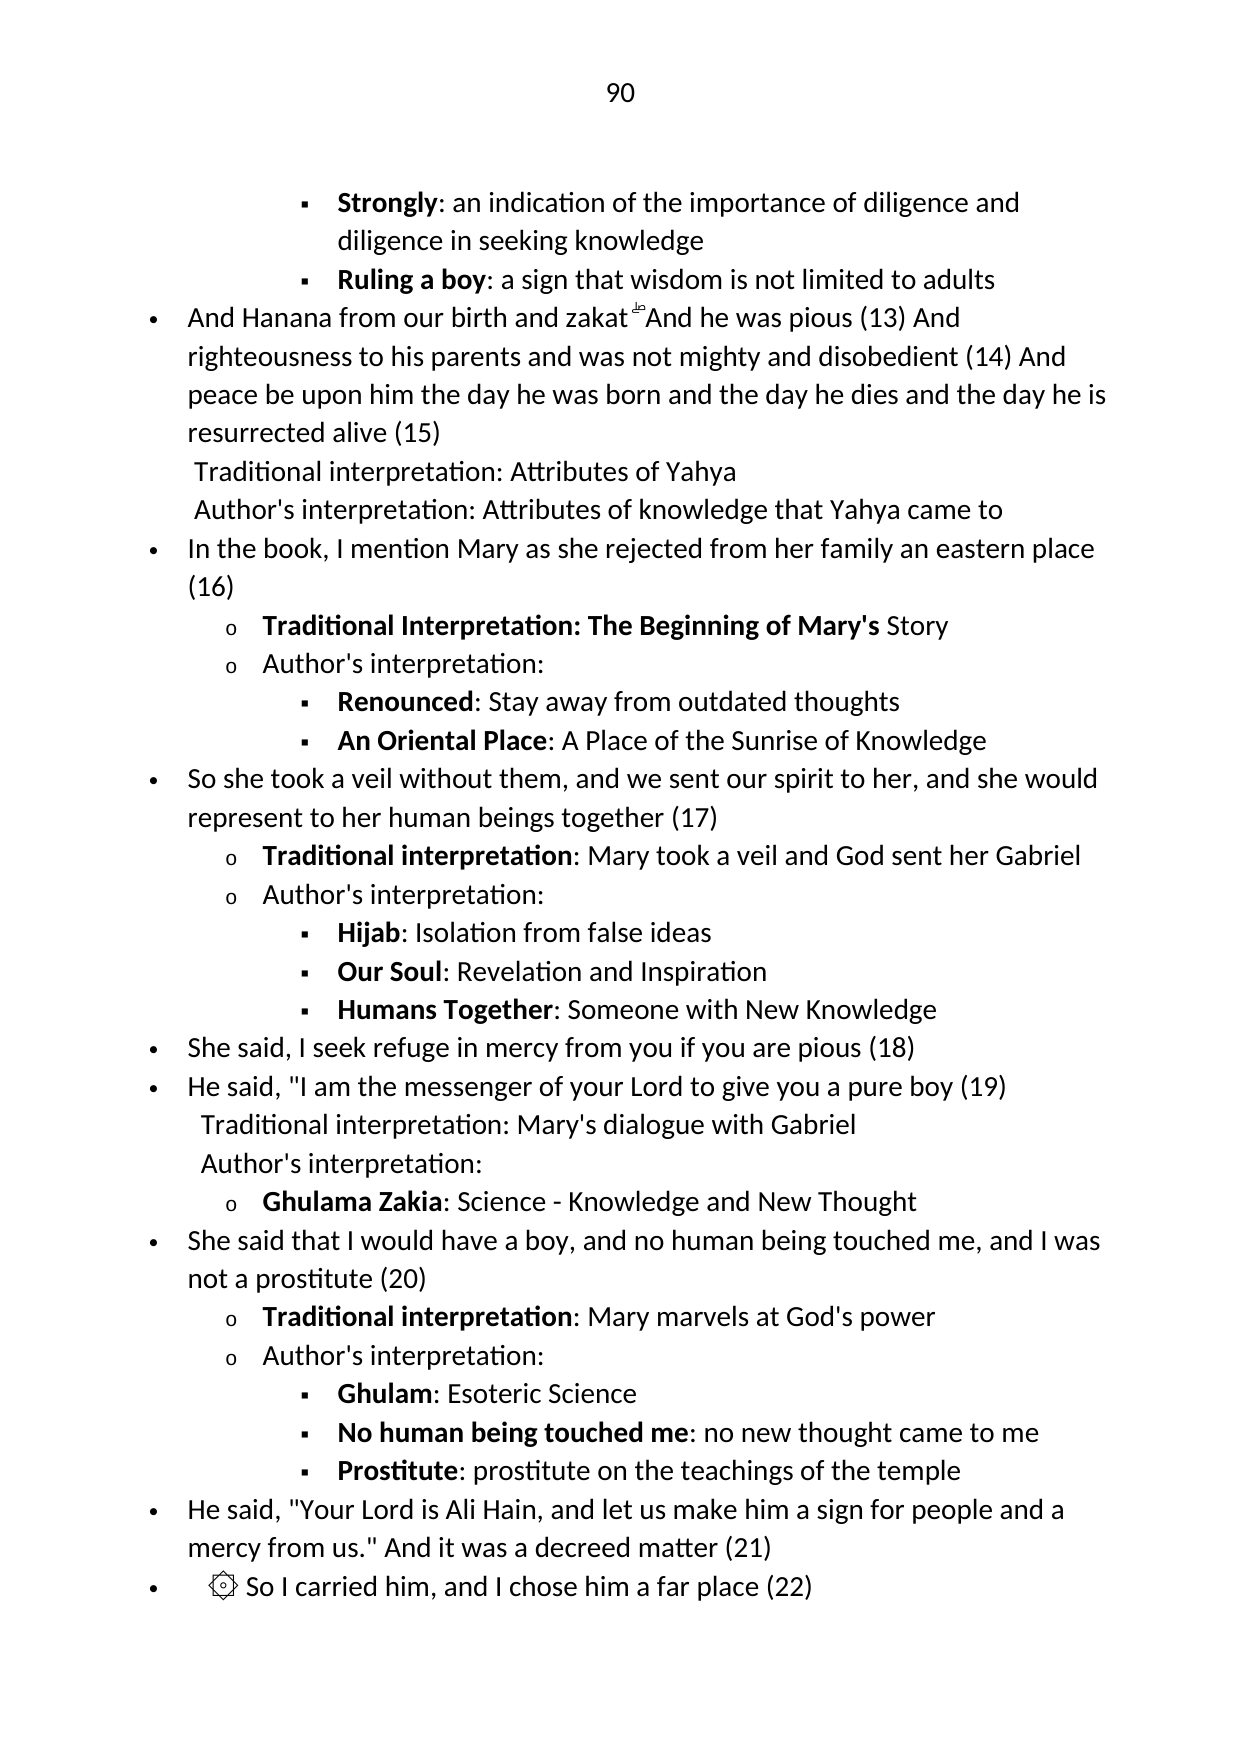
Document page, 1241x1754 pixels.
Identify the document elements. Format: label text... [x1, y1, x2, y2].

list He said, "I am the messenger of your Lord to give you a pure boy (19) Traditional interpretation: Mary's dialogue with Gabriel Author's interpretation: [150, 1068, 1128, 1180]
list Ghulama Zakia: Science - Knowledge and New Thought [225, 1183, 1128, 1219]
list ۞ So I carried him, and I chose him a far place (22) [150, 1568, 1128, 1603]
list She said that I would have a boy, and no human being touched me, and I was not a prostitute (20) [150, 1222, 1128, 1296]
list Renounced: Stay away from outdated thoughts [300, 683, 1128, 719]
list Traditional Interpretation: The Beginning of Mary's Story [225, 607, 1128, 642]
list Author's interpretation: [225, 876, 1128, 911]
list Author's interpretation: [225, 645, 1128, 681]
list So she took a veil without them, and we sent our spirit to her, and she would represent to her human beings together (17) [150, 760, 1128, 834]
list She said, I seek refuge in mercy from you if you are pious (18) [150, 1029, 1128, 1065]
list Author's interpretation: [225, 1337, 1128, 1373]
list In the book, I mention Mary as she rejected from her family an eastern place (16) [150, 530, 1128, 604]
list Ghulam: Esoteric Science [300, 1375, 1128, 1411]
list He said, "Your Lord is Ali Hain, and let us make him a sign for people and a mercy from us." And it was a decreed matter (21) [150, 1491, 1128, 1565]
list Hijab: Isolation from false ideas [300, 914, 1128, 950]
list Prostitute: prostitute on the teachings of the temple [300, 1452, 1128, 1488]
list Traditional interpretation: Mary took a veil and God sent her Gabriel [225, 837, 1128, 873]
list Strongly: an indication of the importance of diligence and diligence in seeking knowledge [300, 184, 1128, 258]
list Our Soul: Revelation and Inspiration [300, 953, 1128, 988]
list Ruling a boy: a sign that wisdom is not limited to adults [300, 261, 1128, 296]
list No human being touched me: no new thought came to me [300, 1414, 1128, 1449]
list Humans Together: Someone with New Knowledge [300, 991, 1128, 1027]
list Traditional interpretation: Mary marvels at God's power [225, 1298, 1128, 1334]
list And Hanana from our birth and zakat ۖ And he was pious (13) And righteousness to his parents and was not mighty and disobedient (14) And peace be upon him the day he was born and the day he dies and the day he is resurrected alive (15) Traditional interpretation: Attributes of Yahya Author's interpretation: Attributes of knowledge that Yahya came to [150, 299, 1128, 527]
list An Oriental Place: A Place of the Sunrise of Knowledge [300, 722, 1128, 758]
